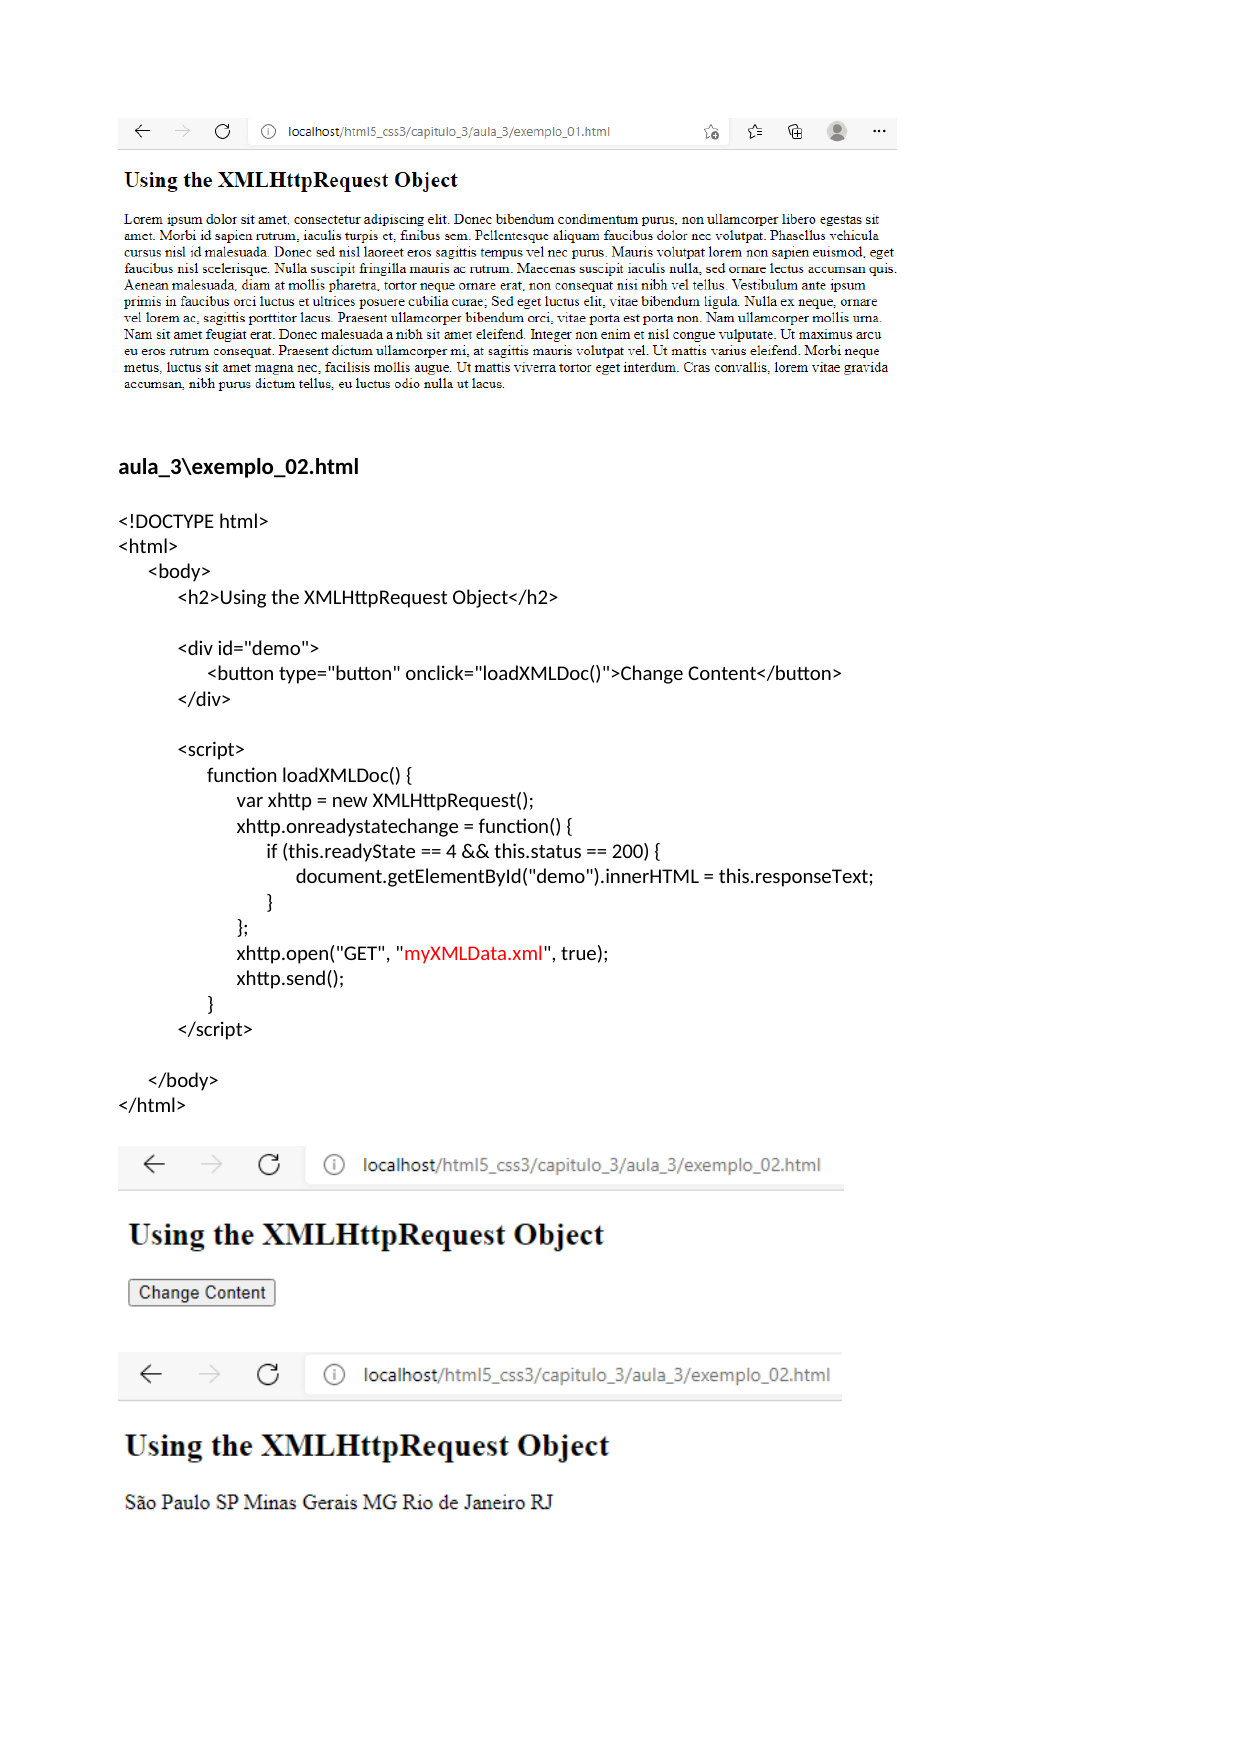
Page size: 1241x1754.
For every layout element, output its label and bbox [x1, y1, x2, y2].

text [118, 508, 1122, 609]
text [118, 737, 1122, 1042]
picture [118, 118, 898, 396]
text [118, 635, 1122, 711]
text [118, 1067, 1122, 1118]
picture [118, 1146, 844, 1325]
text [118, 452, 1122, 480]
picture [118, 1352, 842, 1524]
